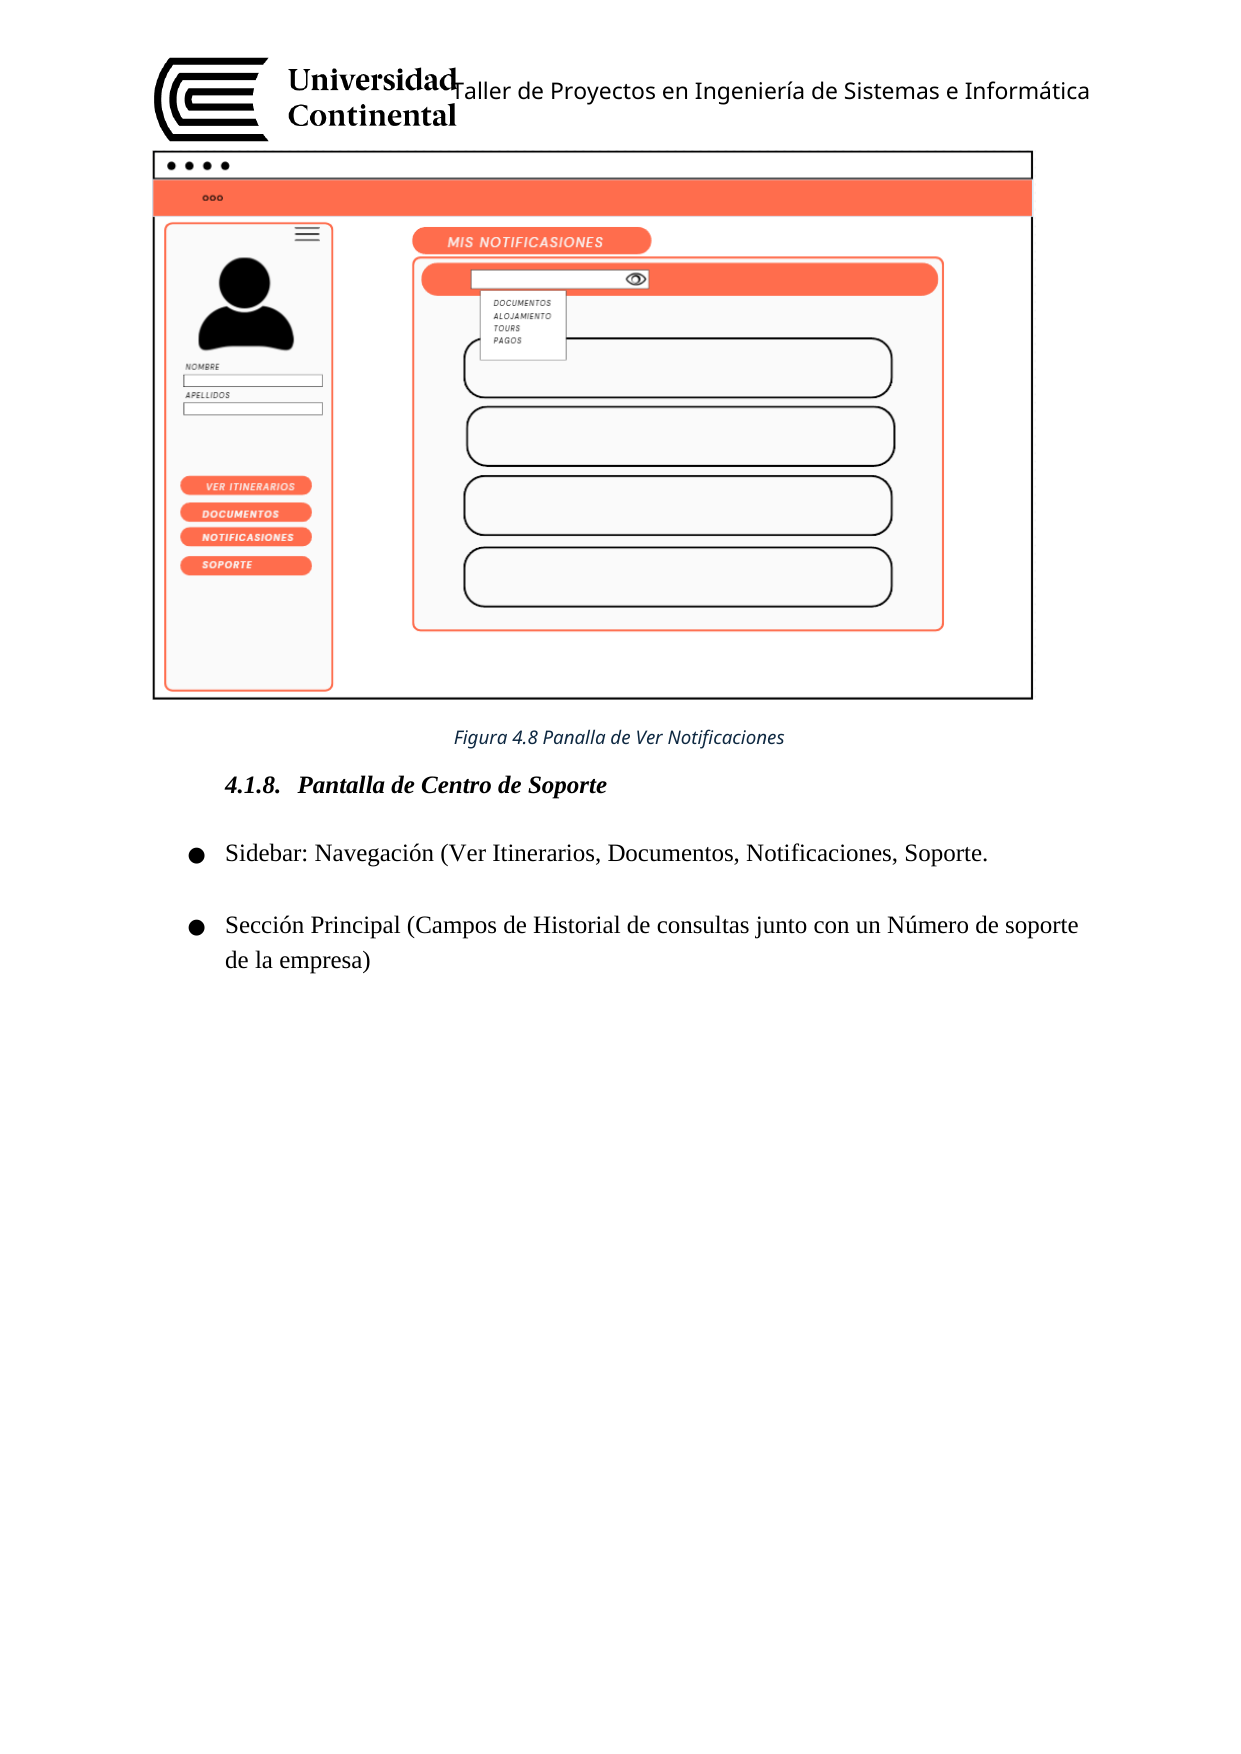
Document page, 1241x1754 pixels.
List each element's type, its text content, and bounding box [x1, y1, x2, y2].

list Sección Principal (Campos de Historial de consultas junto con un Número de soporte de la empresa) [187, 902, 1090, 974]
list Sidebar: Navegación (Ver Itinerarios, Documentos, Notificaciones, Soporte. [187, 830, 1090, 873]
text Figura 4.8 Panalla de Ver Notificaciones [150, 724, 1090, 750]
subtitle Pantalla de Centro de Soporte [225, 771, 1090, 799]
picture [150, 54, 461, 144]
picture [150, 150, 1036, 702]
